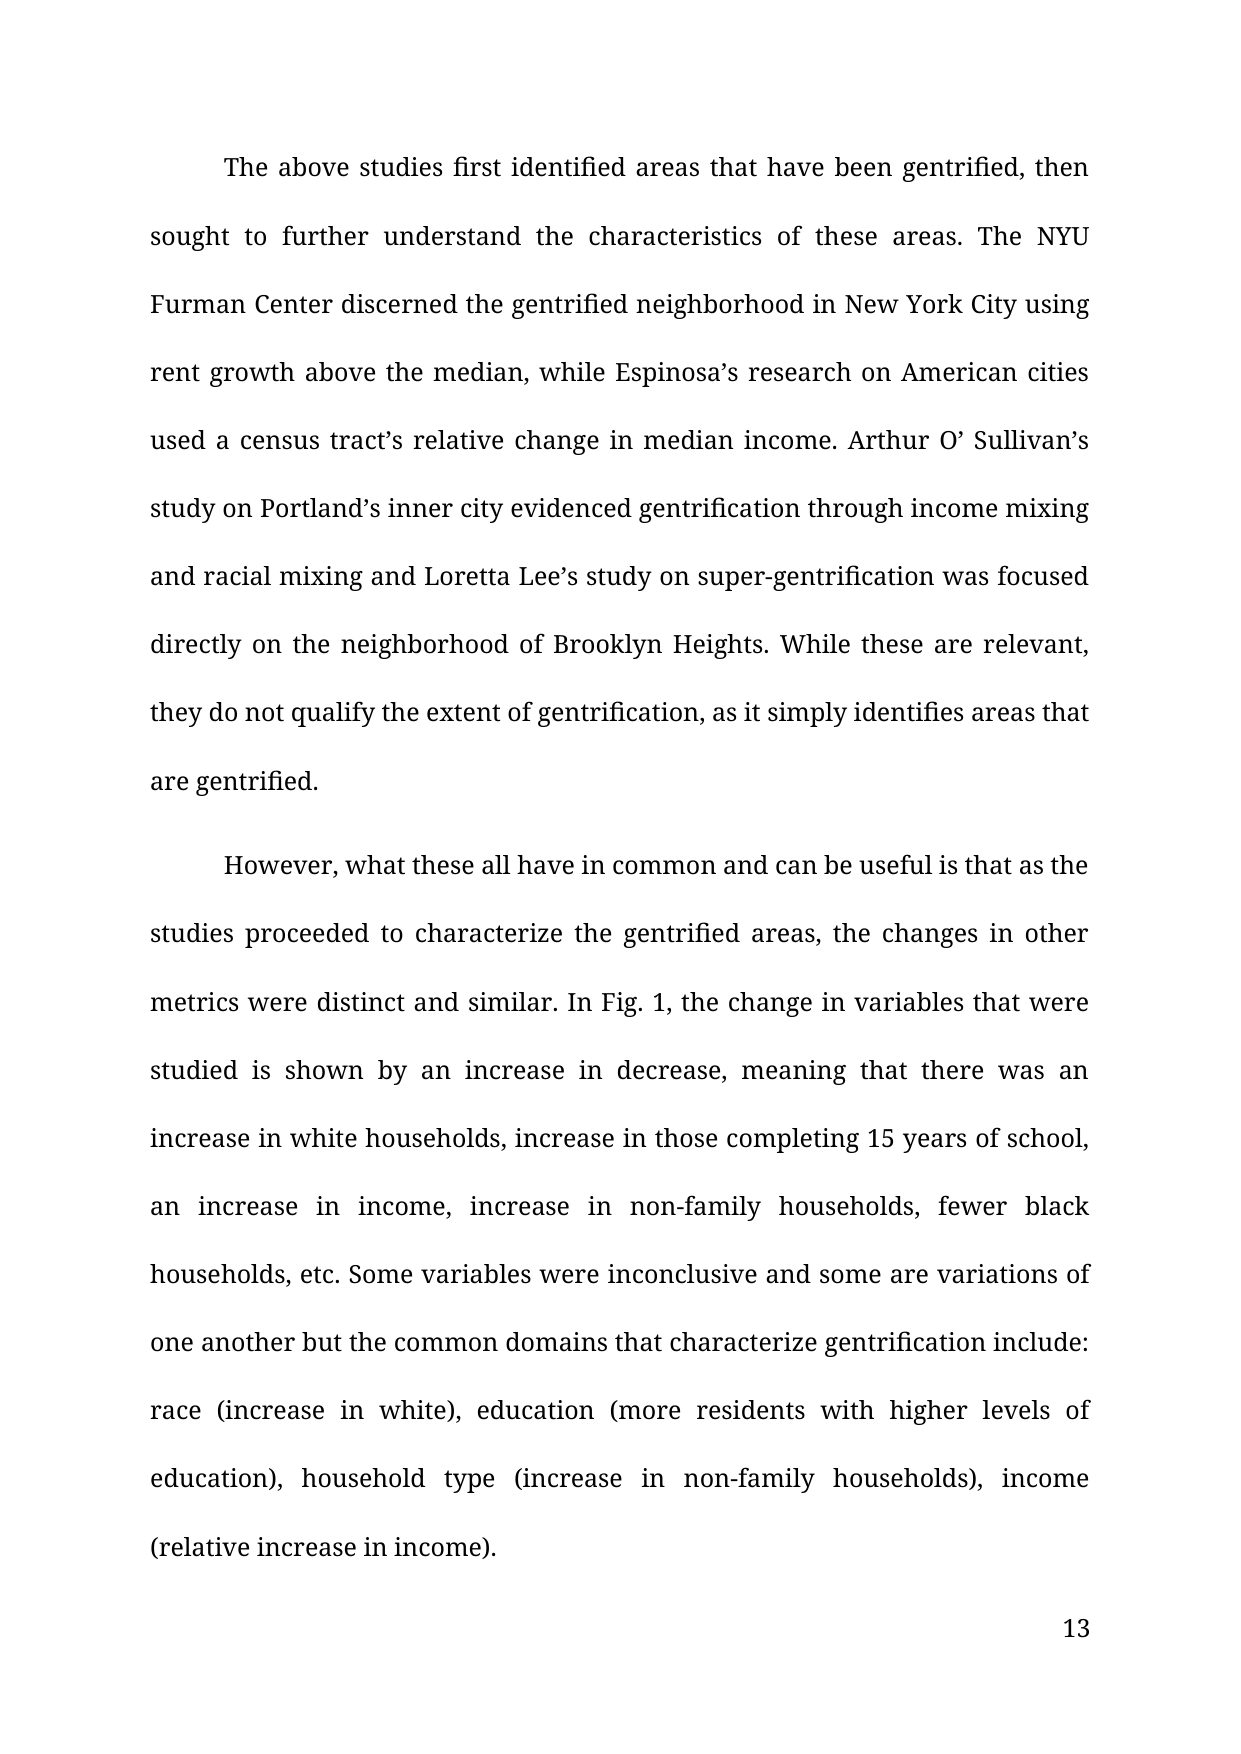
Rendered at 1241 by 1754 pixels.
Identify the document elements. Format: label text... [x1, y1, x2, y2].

text However, what these all have in common and can be useful is that as the studies proceeded to characterize the gentrified areas, the changes in other metrics were distinct and similar. In Fig. 1, the change in variables that were studied is shown by an increase in decrease, meaning that there was an increase in white households, increase in those completing 15 years of school, an increase in income, increase in non-family households, fewer black households, etc. Some variables were inconclusive and some are variations of one another but the common domains that characterize gentrification include: race (increase in white), education (more residents with higher levels of education), household type (increase in non-family households), income (relative increase in income). [150, 848, 1090, 1563]
text The above studies first identified areas that have been gentrified, then sought to further understand the characteristics of these areas. The NYU Furman Center discerned the gentrified neighborhood in New York City using rent growth above the median, while Espinosa’s research on American cities used a census tract’s relative change in median income. Arthur O’ Sullivan’s study on Portland’s inner city evidenced gentrification through income mixing and racial mixing and Loretta Lee’s study on super-gentrification was focused directly on the neighborhood of Brooklyn Heights. While these are relevant, they do not qualify the extent of gentrification, as it simply identifies areas that are gentrified. [150, 150, 1090, 797]
